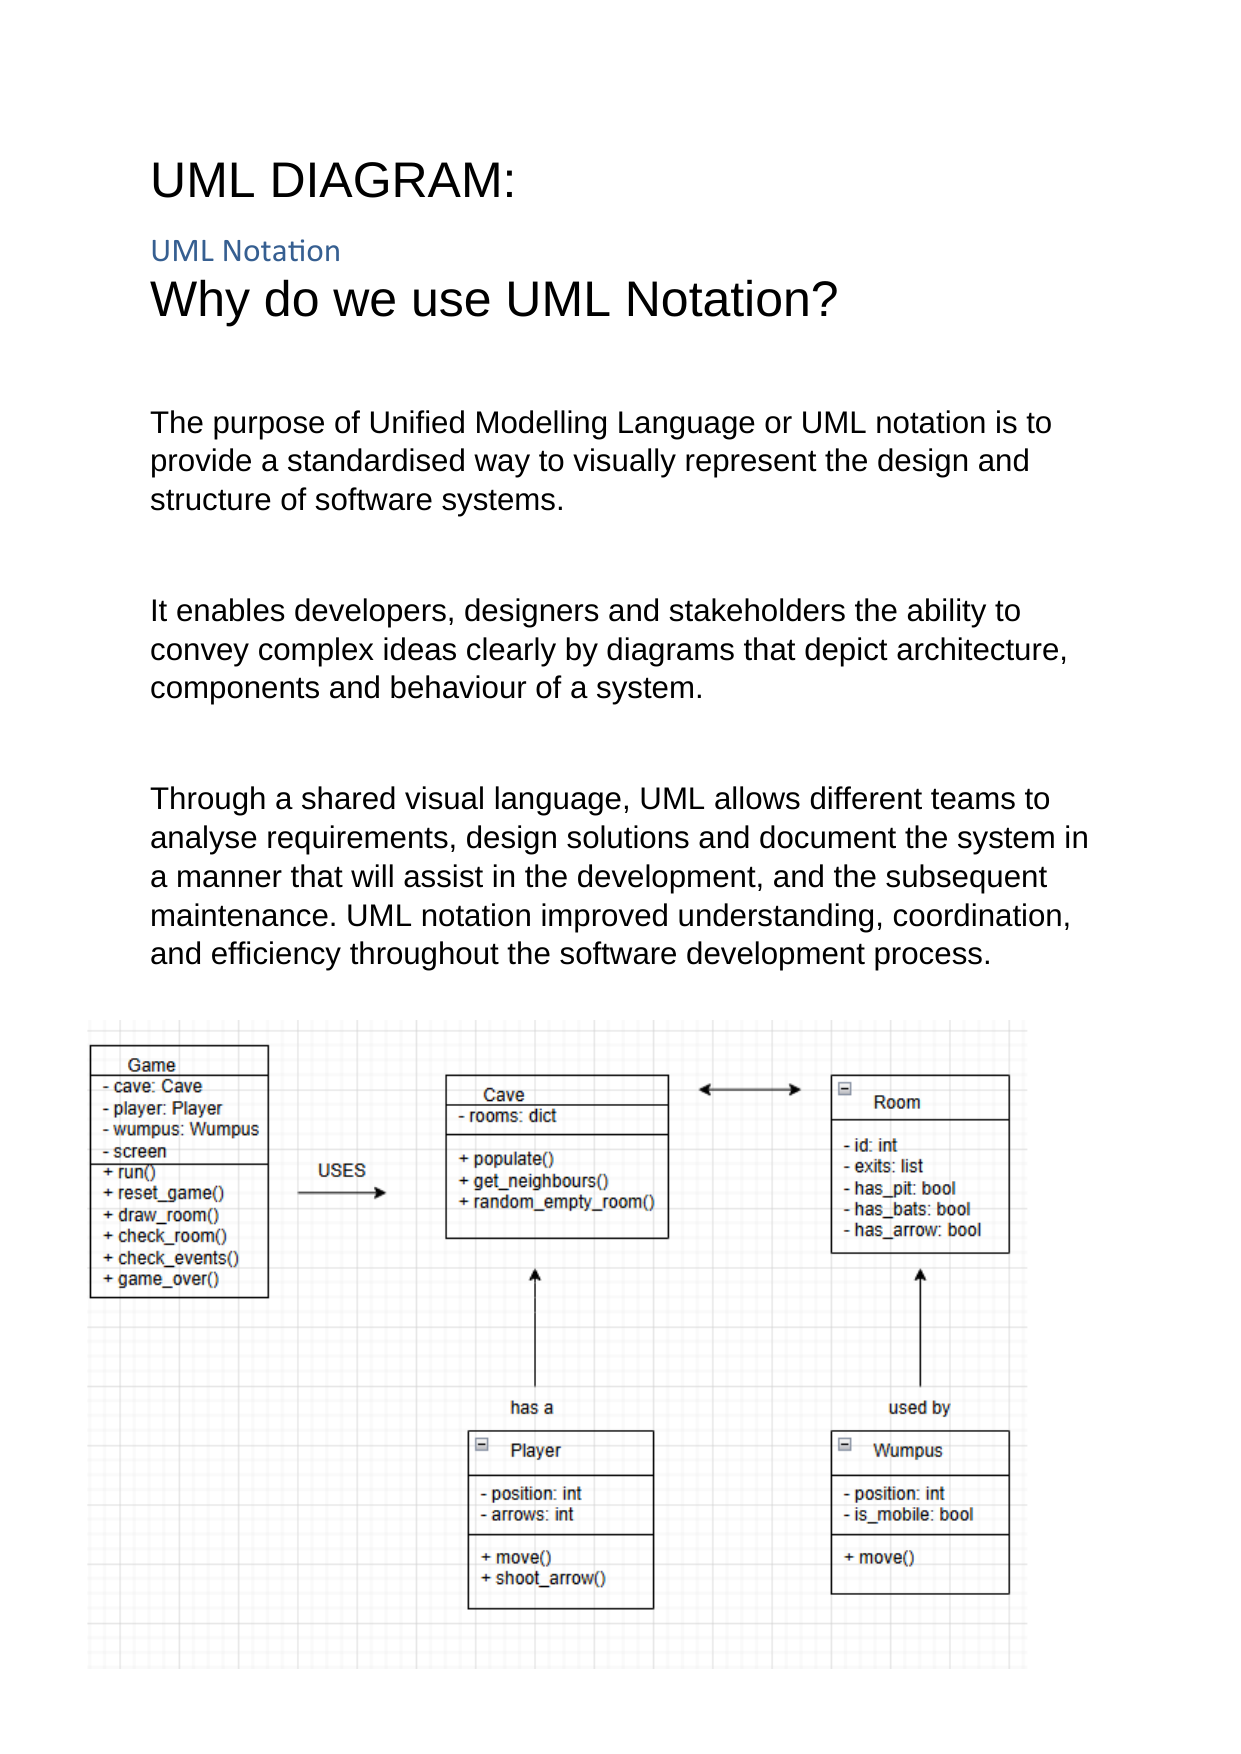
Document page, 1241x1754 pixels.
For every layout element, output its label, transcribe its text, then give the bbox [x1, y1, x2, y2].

text Through a shared visual language, UML allows different teams to analyse requirements, design solutions and document the system in a manner that will assist in the development, and the subsequent maintenance. UML notation improved understanding, coordination, and efficiency throughout the software development process. [150, 780, 1090, 971]
picture [87, 1020, 1028, 1669]
text Why do we use UML Notation? [150, 269, 1090, 327]
text UML DIAGRAM: [150, 150, 1090, 207]
subtitle UML Notation [150, 229, 1090, 269]
text The purpose of Unified Modelling Language or UML notation is to provide a standardised way to visually represent the design and structure of software systems. [150, 404, 1090, 517]
text It enables developers, designers and stakeholders the ability to convey complex ideas clearly by diagrams that depict architecture, components and behaviour of a system. [150, 592, 1090, 705]
